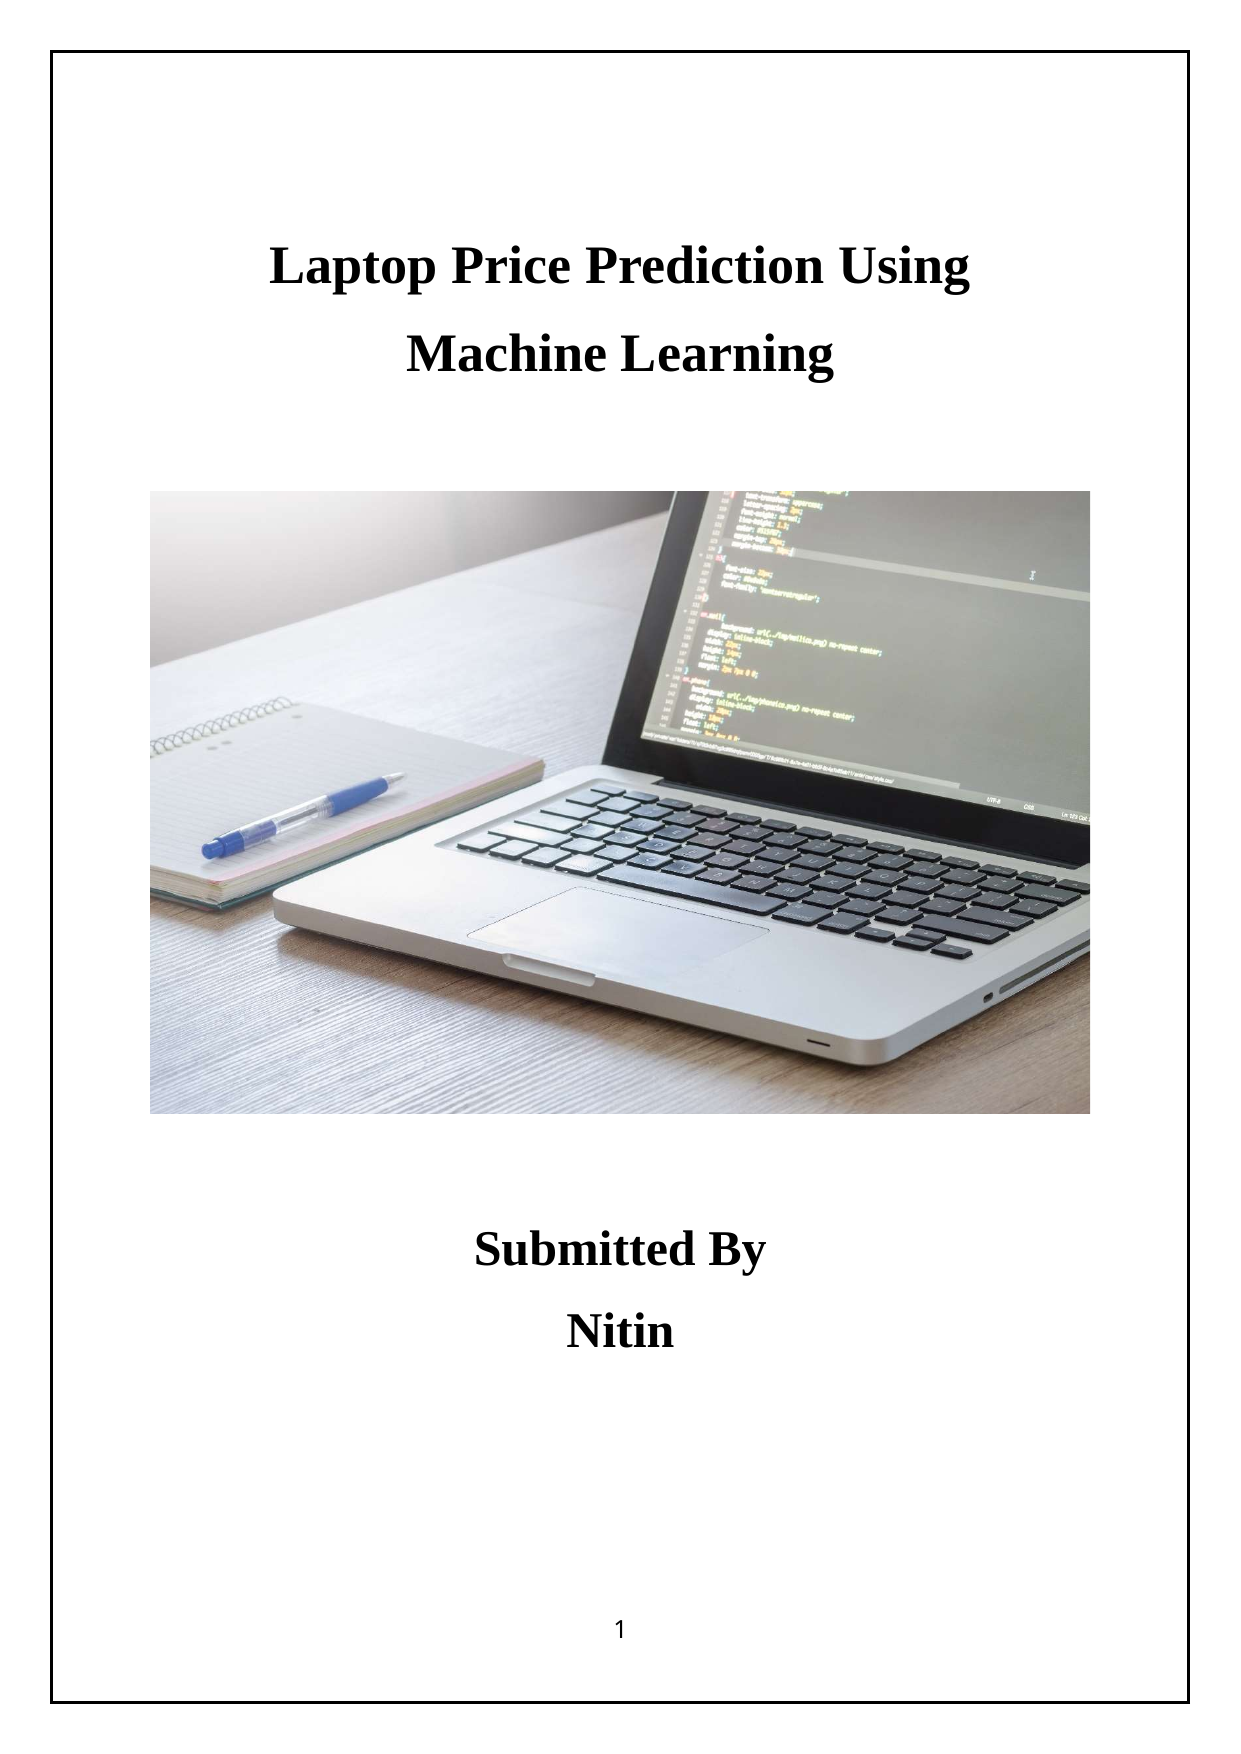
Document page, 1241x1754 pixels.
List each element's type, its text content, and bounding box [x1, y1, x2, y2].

text Laptop Price Prediction Using [150, 233, 1090, 295]
text Nitin [150, 1301, 1090, 1358]
text Machine Learning [150, 321, 1090, 383]
text Submitted By [150, 1218, 1090, 1276]
picture [150, 491, 1091, 1114]
